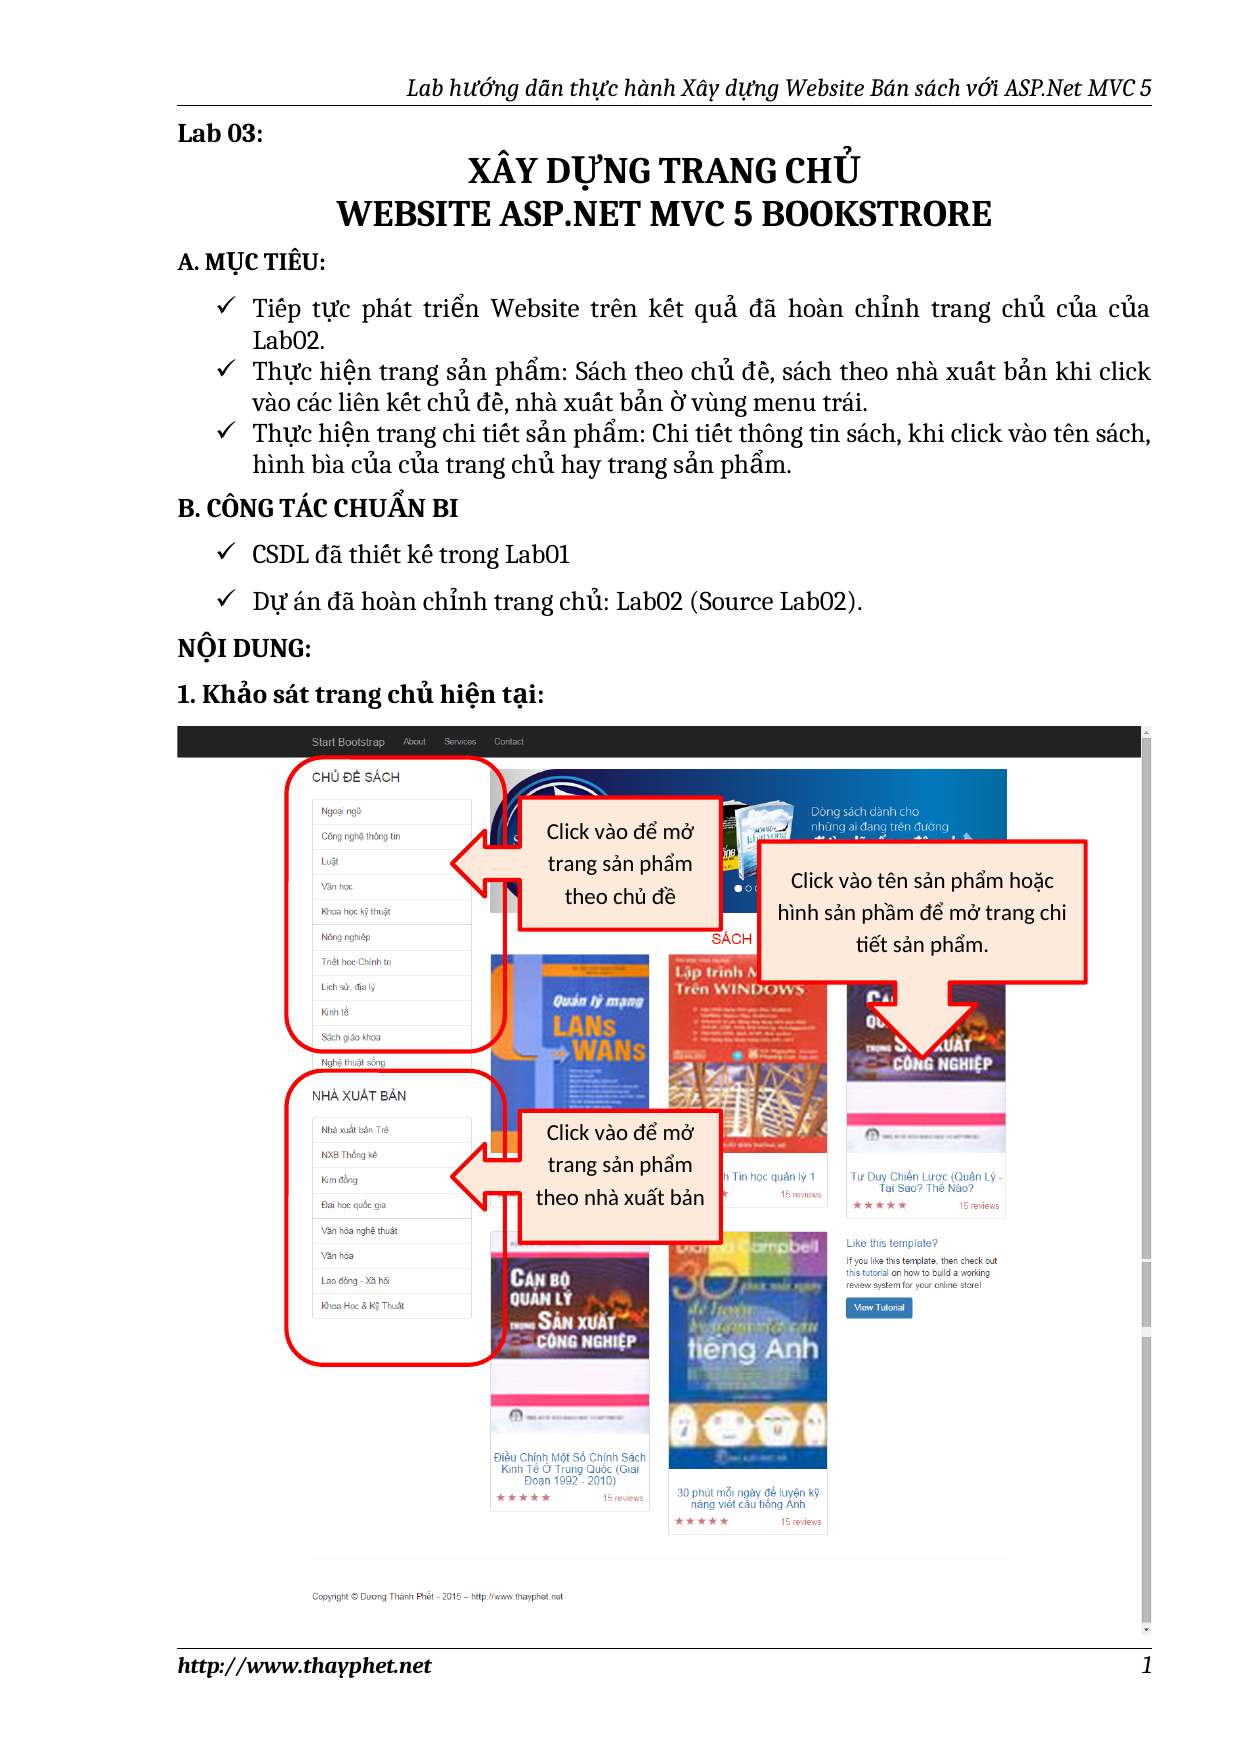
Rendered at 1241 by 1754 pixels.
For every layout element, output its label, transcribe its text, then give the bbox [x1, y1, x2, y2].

list Tiếp tực phát triển Website trên kết quả đã hoàn chỉnh trang chủ của của Lab02. [215, 293, 1152, 356]
text Lab 03: [177, 118, 1152, 149]
list Dự án đã hoàn chỉnh trang chủ: Lab02 (Source Lab02). [215, 586, 1152, 617]
text NỘI DUNG: [177, 633, 1152, 664]
list CSDL đã thiết kế trong Lab01 [215, 539, 1152, 571]
subtitle A. MỤC TIÊU: [177, 248, 1152, 277]
list Thực hiện trang sản phẩm: Sách theo chủ đề, sách theo nhà xuất bản khi click vào các liên kết chủ đề, nhà xuất bản ờ vùng menu trái. [215, 356, 1152, 418]
picture [177, 726, 1152, 1635]
text XÂY DỰNG TRANG CHỦ [177, 149, 1152, 192]
text WEBSITE ASP.NET MVC 5 BOOKSTRORE [177, 192, 1152, 236]
list Thực hiện trang chi tiết sản phẩm: Chi tiết thông tin sách, khi click vào tên sách, hình bìa của của trang chủ hay trang sản phẩm. [215, 418, 1152, 480]
text 1. Khảo sát trang chủ hiện tại: [177, 679, 1152, 711]
text B. CÔNG TÁC CHUẨN BI [177, 493, 1152, 524]
